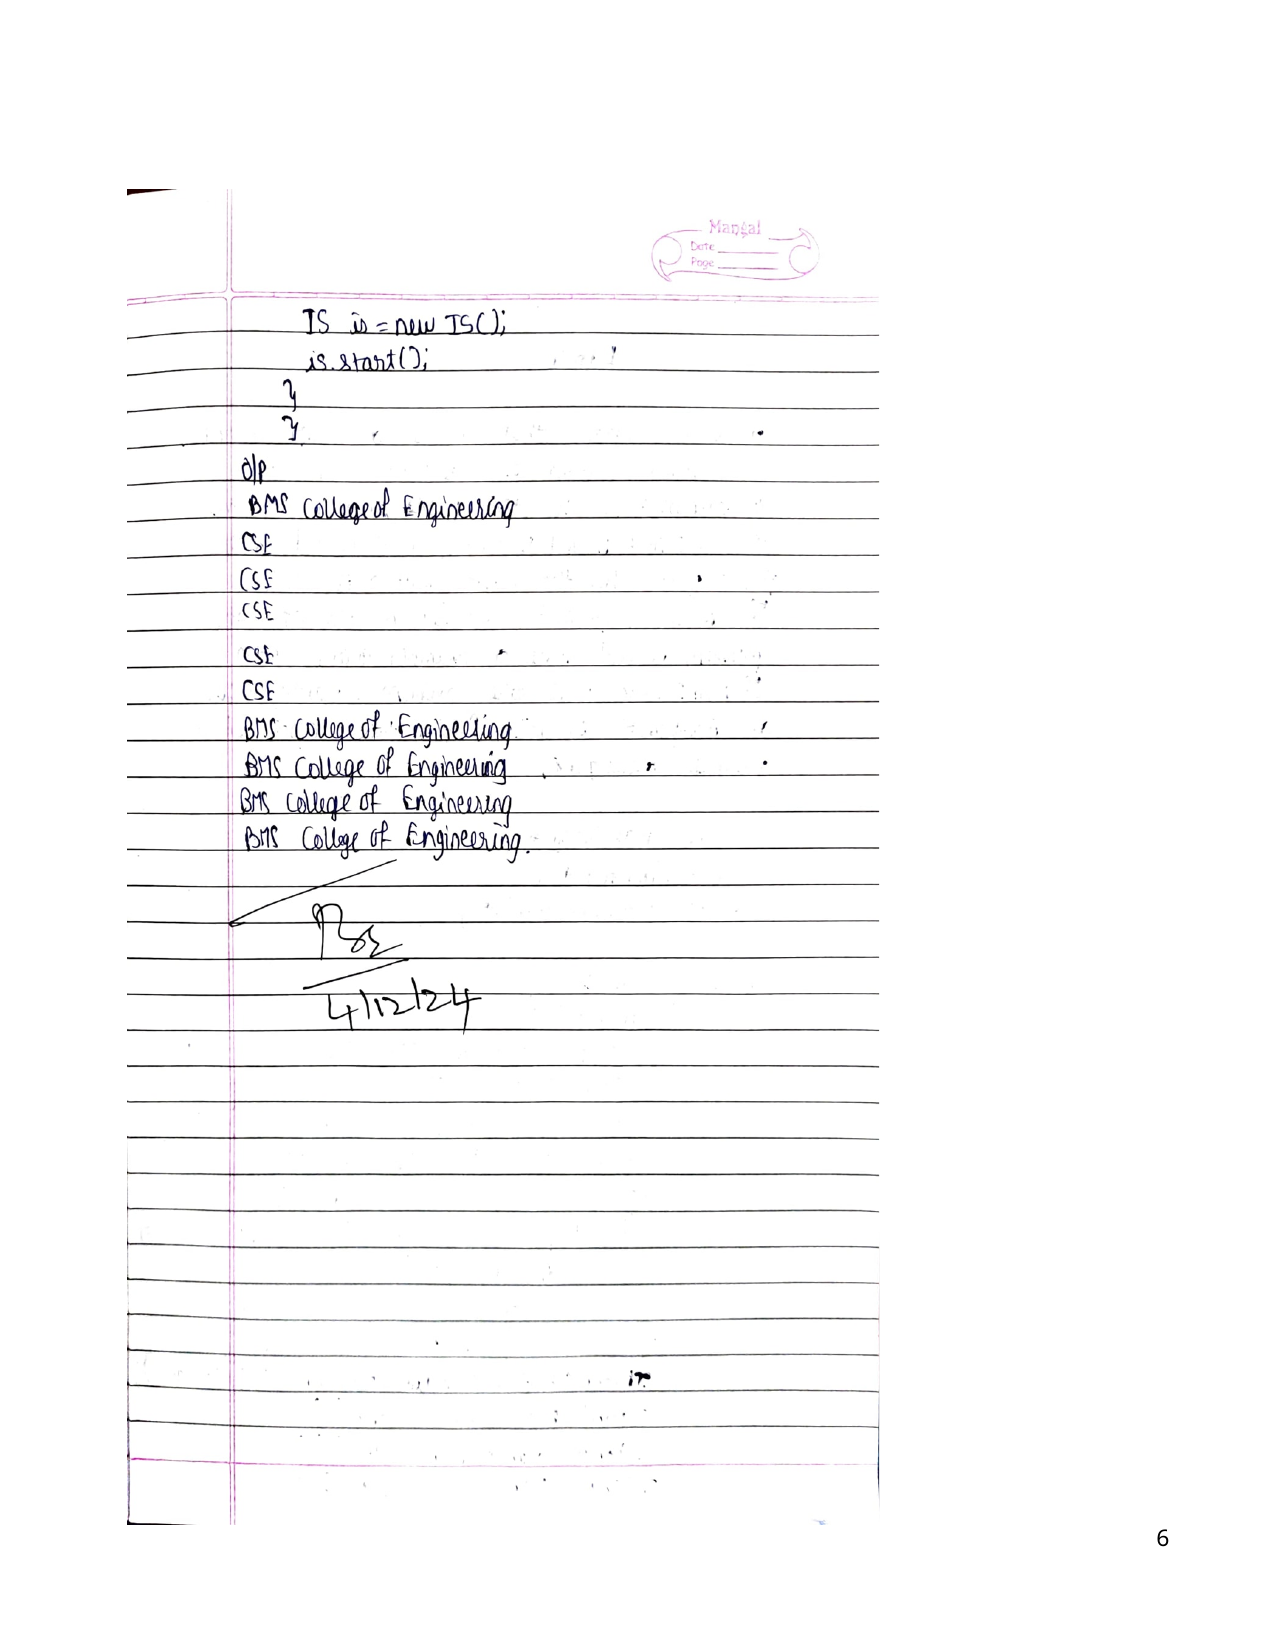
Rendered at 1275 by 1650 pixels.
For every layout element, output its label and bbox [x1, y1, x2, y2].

picture [127, 189, 880, 1525]
